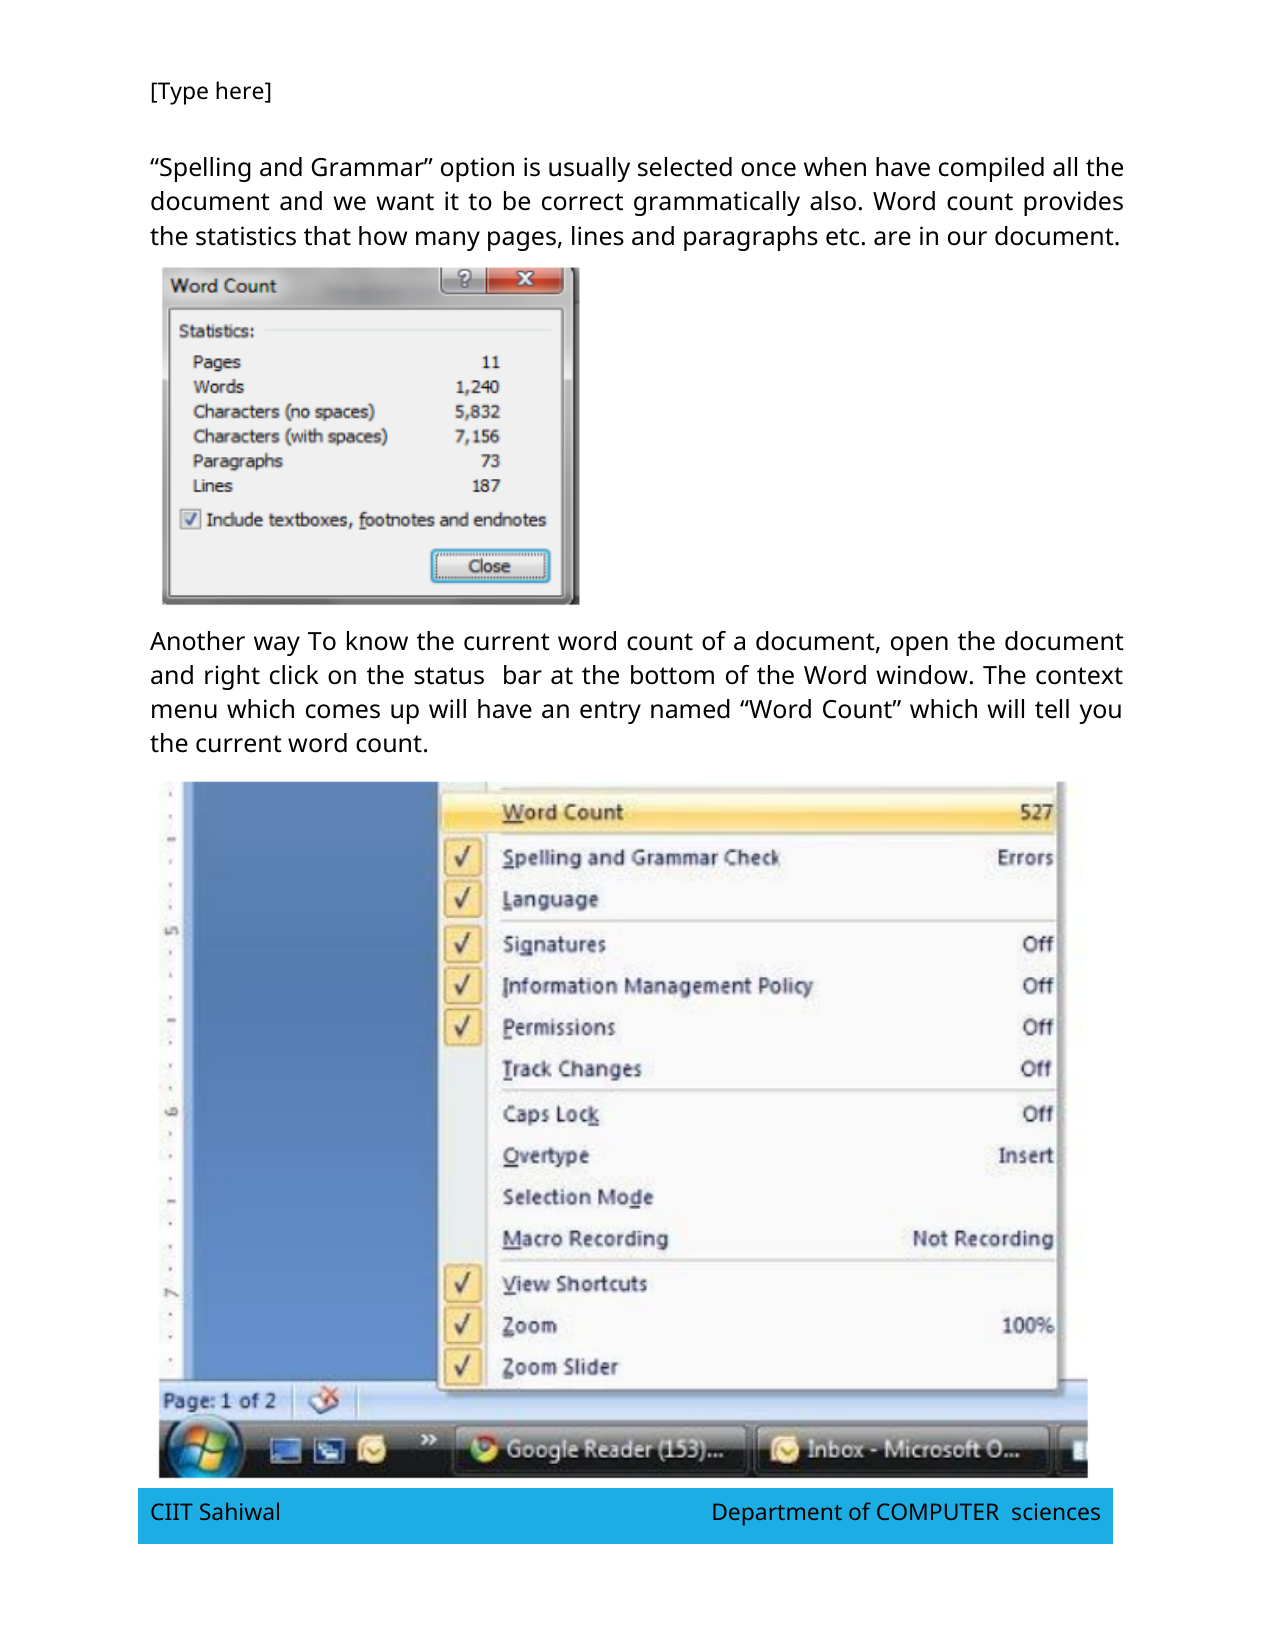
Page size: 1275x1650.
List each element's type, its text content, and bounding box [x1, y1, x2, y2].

text Another way To know the current word count of a document, open the document and right click on the status bar at the bottom of the Word window. The context menu which comes up will have an entry named “Word Count” which will tell you the current word count. [150, 623, 1125, 760]
picture [150, 768, 1099, 1486]
picture [150, 260, 586, 616]
text “Spelling and Grammar” option is usually selected once when have compiled all the document and we want it to be correct grammatically also. Word count provides the statistics that how many pages, lines and paragraphs etc. are in our document. [150, 150, 1125, 252]
